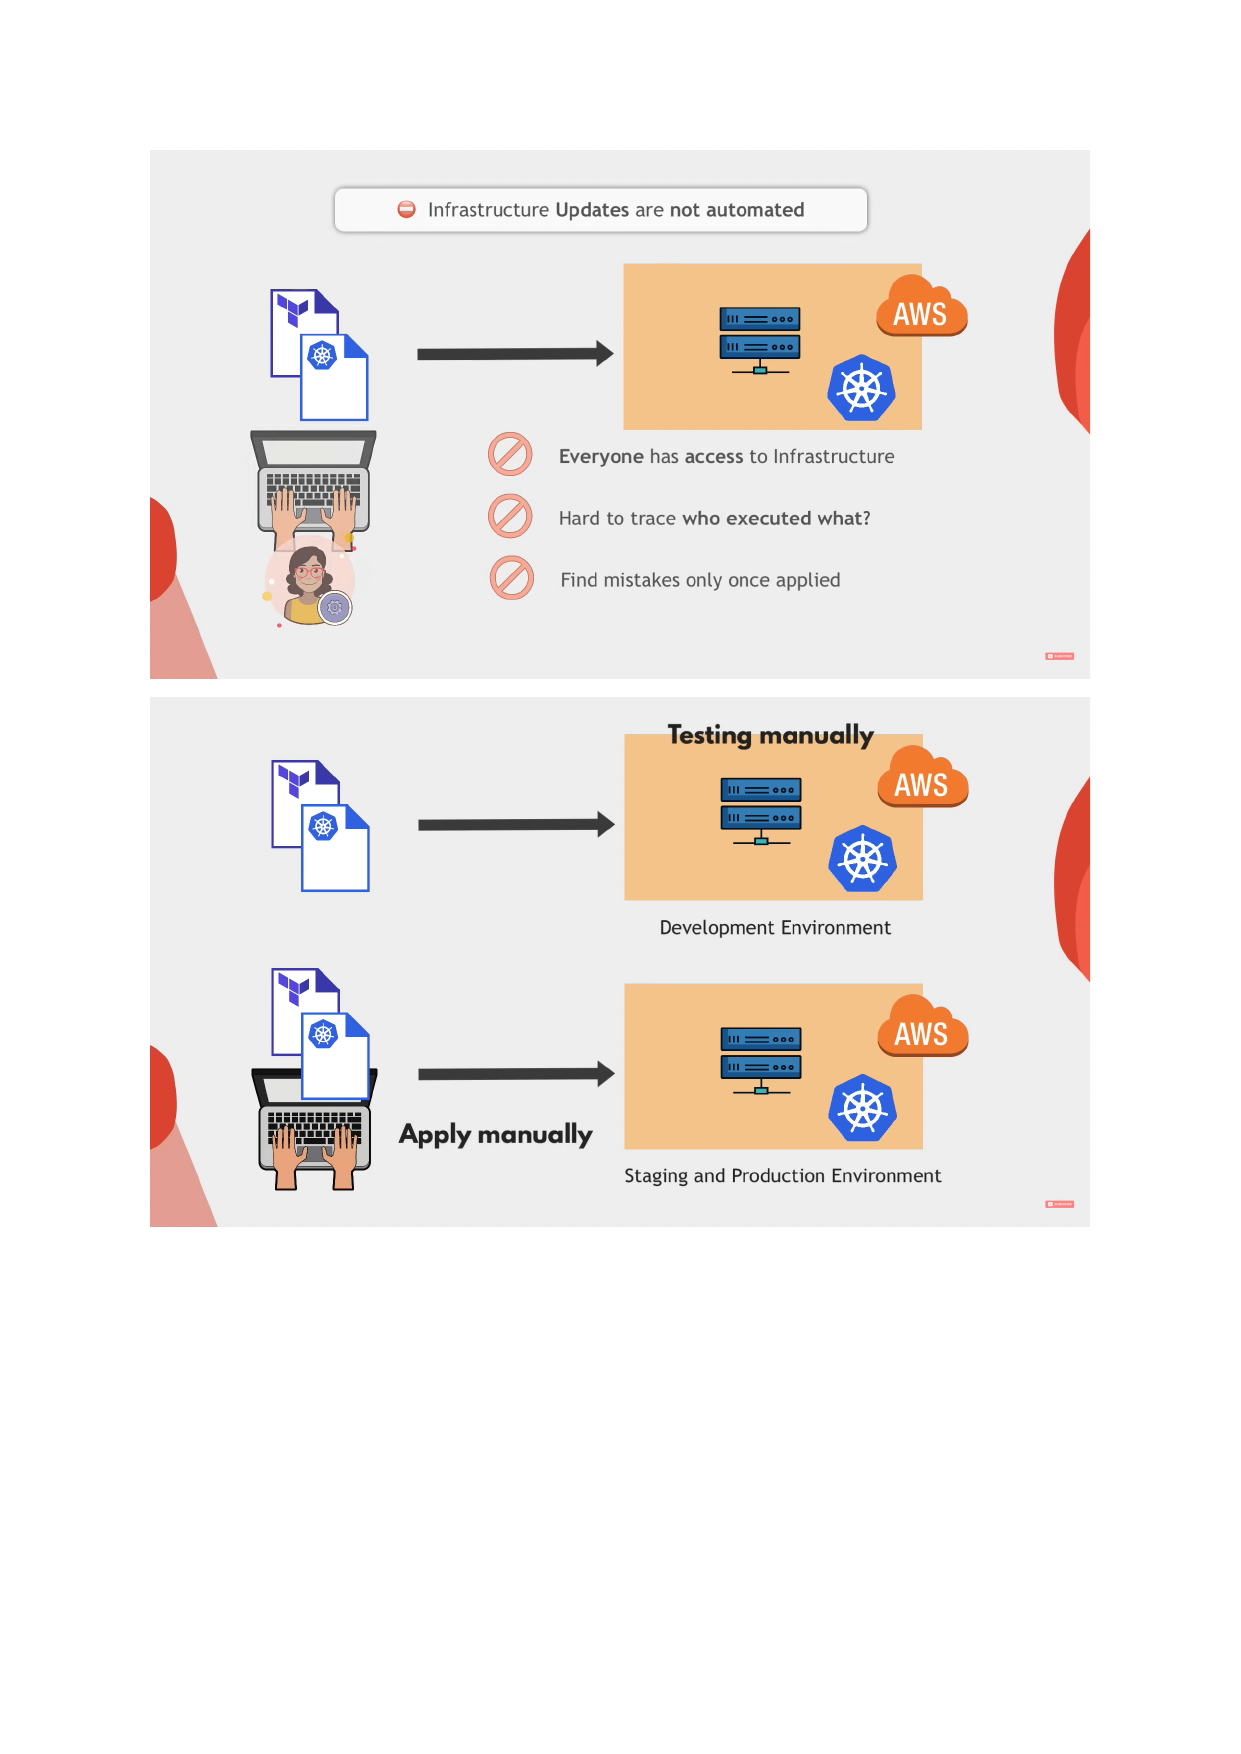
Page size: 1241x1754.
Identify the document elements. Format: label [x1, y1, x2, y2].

picture [150, 697, 1091, 1227]
picture [150, 150, 1091, 679]
